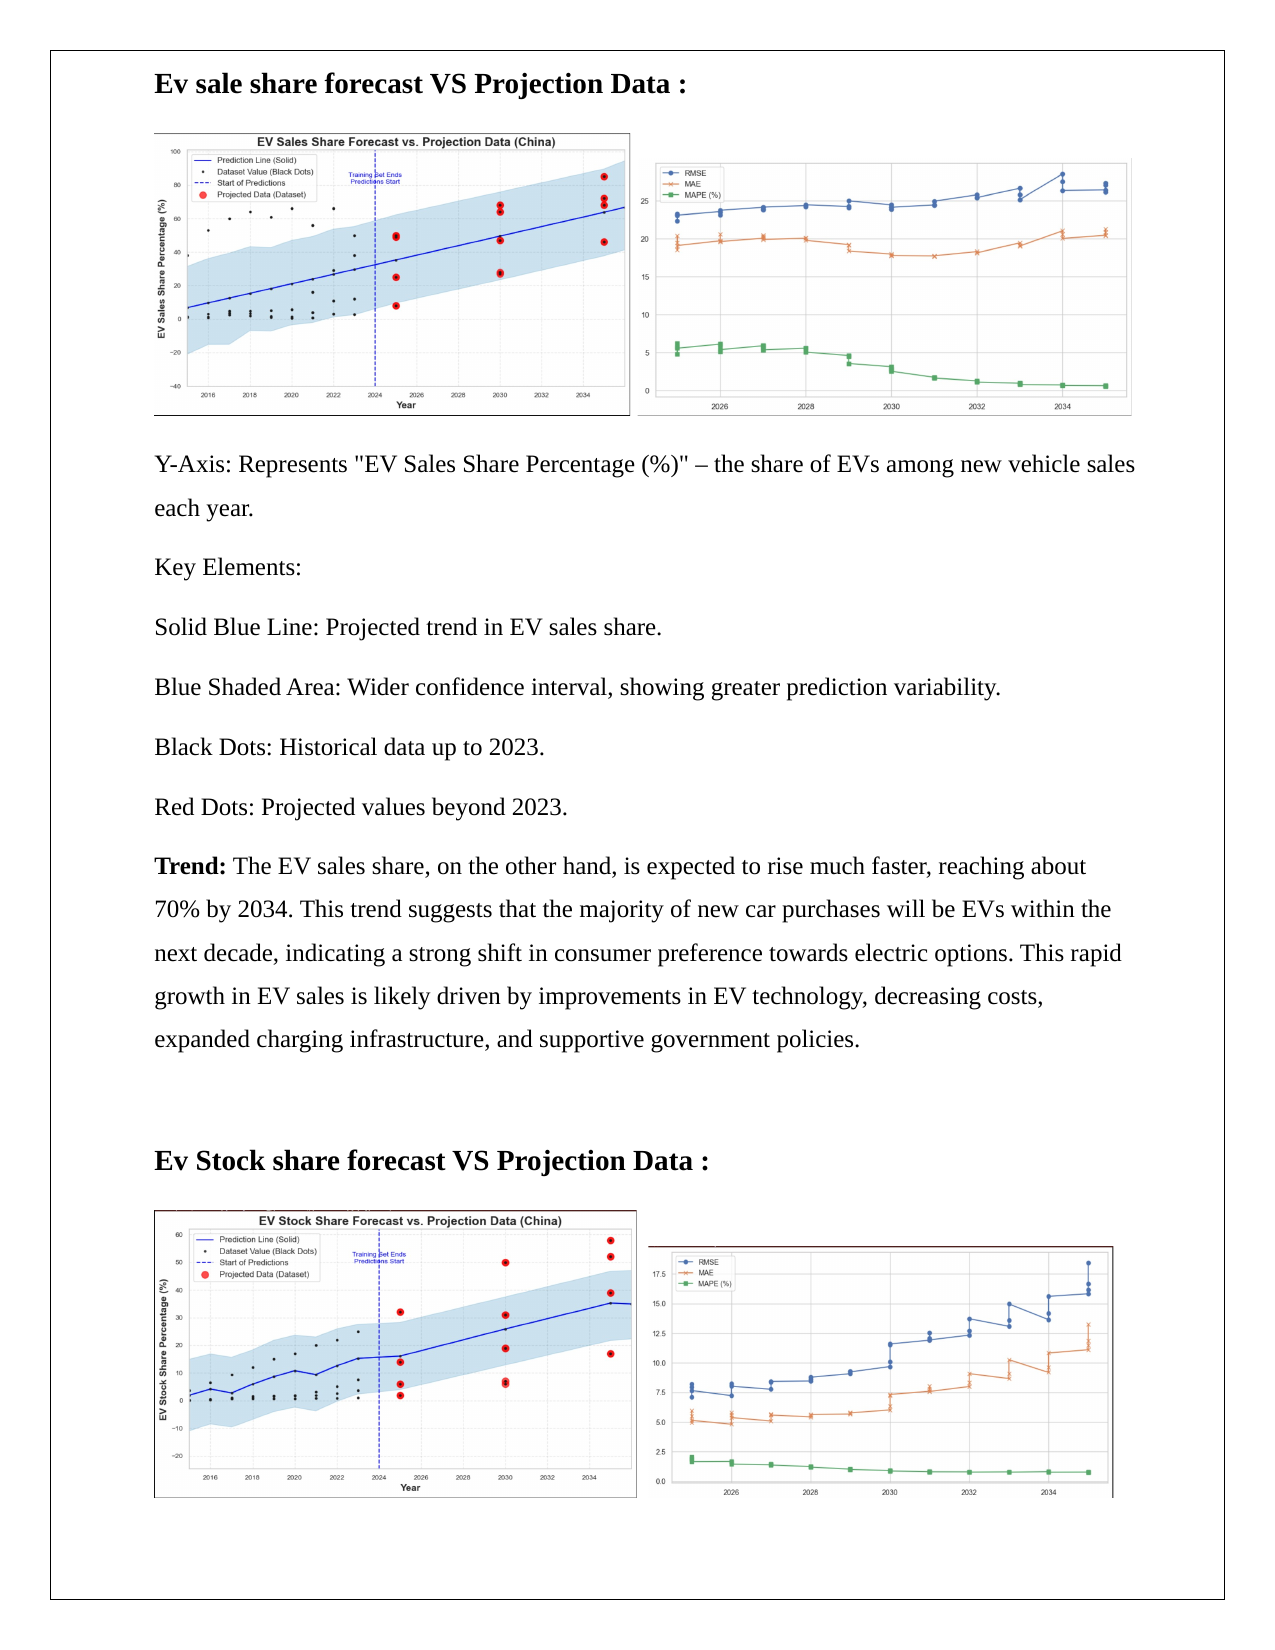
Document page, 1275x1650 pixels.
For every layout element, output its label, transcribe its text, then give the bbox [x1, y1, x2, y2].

text Ev sale share forecast VS Projection Data : [154, 67, 1138, 100]
text Black Dots: Historical data up to 2023. [154, 732, 1138, 761]
text Trend: The EV sales share, on the other hand, is expected to rise much faster, reaching about 70% by 2034. This trend suggests that the majority of new car purchases will be EVs within the next decade, indicating a strong shift in consumer preference towards electric options. This rapid growth in EV sales is likely driven by improvements in EV technology, decreasing costs, expanded charging infrastructure, and supportive government policies. [154, 851, 1138, 1053]
picture [637, 158, 1132, 416]
text Y-Axis: Represents "EV Sales Share Percentage (%)" – the share of EVs among new vehicle sales each year. [154, 449, 1138, 521]
picture [648, 1246, 1114, 1498]
text Blue Shaded Area: Wider confidence interval, showing greater prediction variability. [154, 672, 1138, 701]
text Ev Stock share forecast VS Projection Data : [154, 1143, 1138, 1177]
text Red Dots: Projected values beyond 2023. [154, 792, 1138, 820]
picture [154, 133, 630, 416]
text Key Elements: [154, 552, 1138, 581]
picture [154, 1210, 637, 1498]
text Solid Blue Line: Projected trend in EV sales share. [154, 612, 1138, 641]
